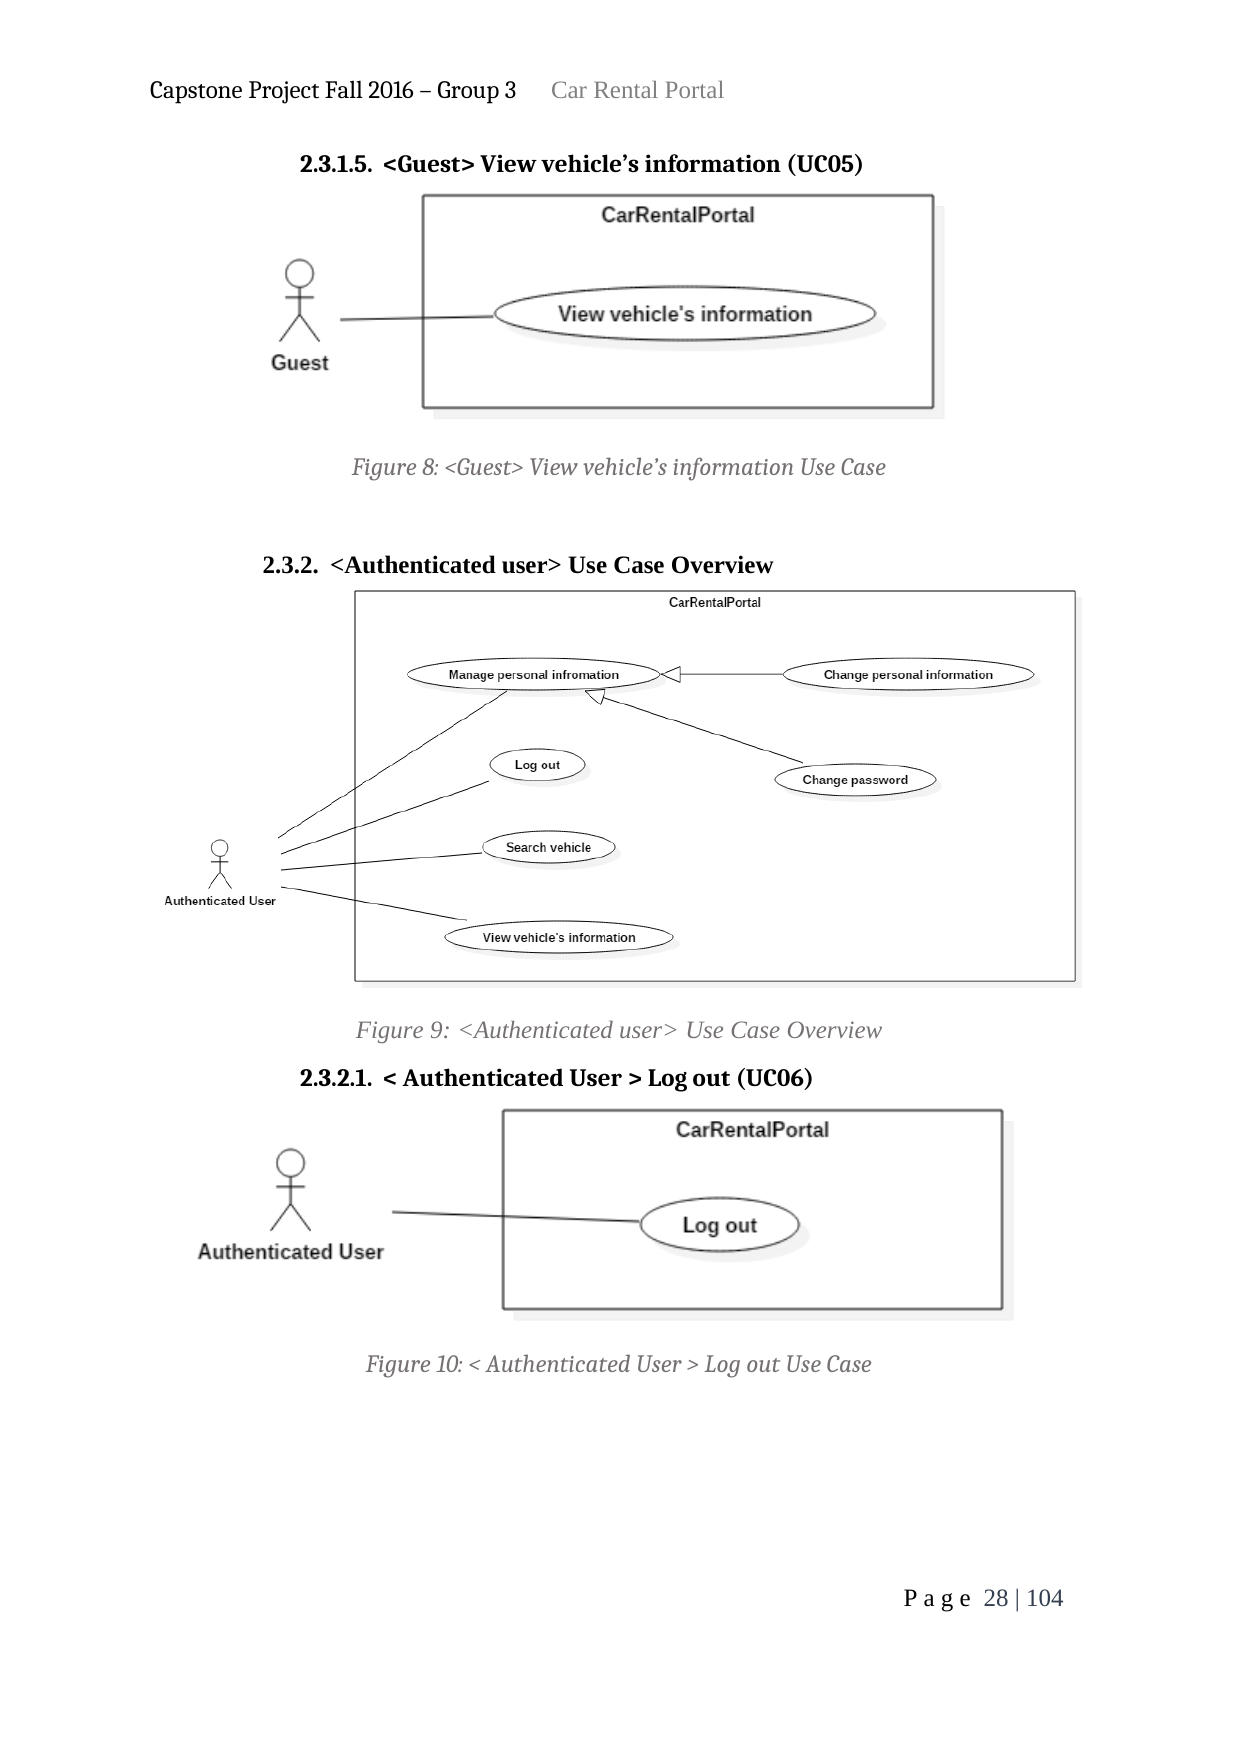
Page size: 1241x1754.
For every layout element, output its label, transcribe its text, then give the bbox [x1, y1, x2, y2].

subtitle <Guest> View vehicle’s information (UC05) [300, 150, 1090, 179]
subtitle < Authenticated User > Log out (UC06) [300, 1064, 1090, 1093]
picture [175, 1095, 1065, 1332]
subtitle <Authenticated user> Use Case Overview [262, 551, 1090, 579]
picture [150, 581, 1090, 996]
picture [245, 181, 996, 435]
